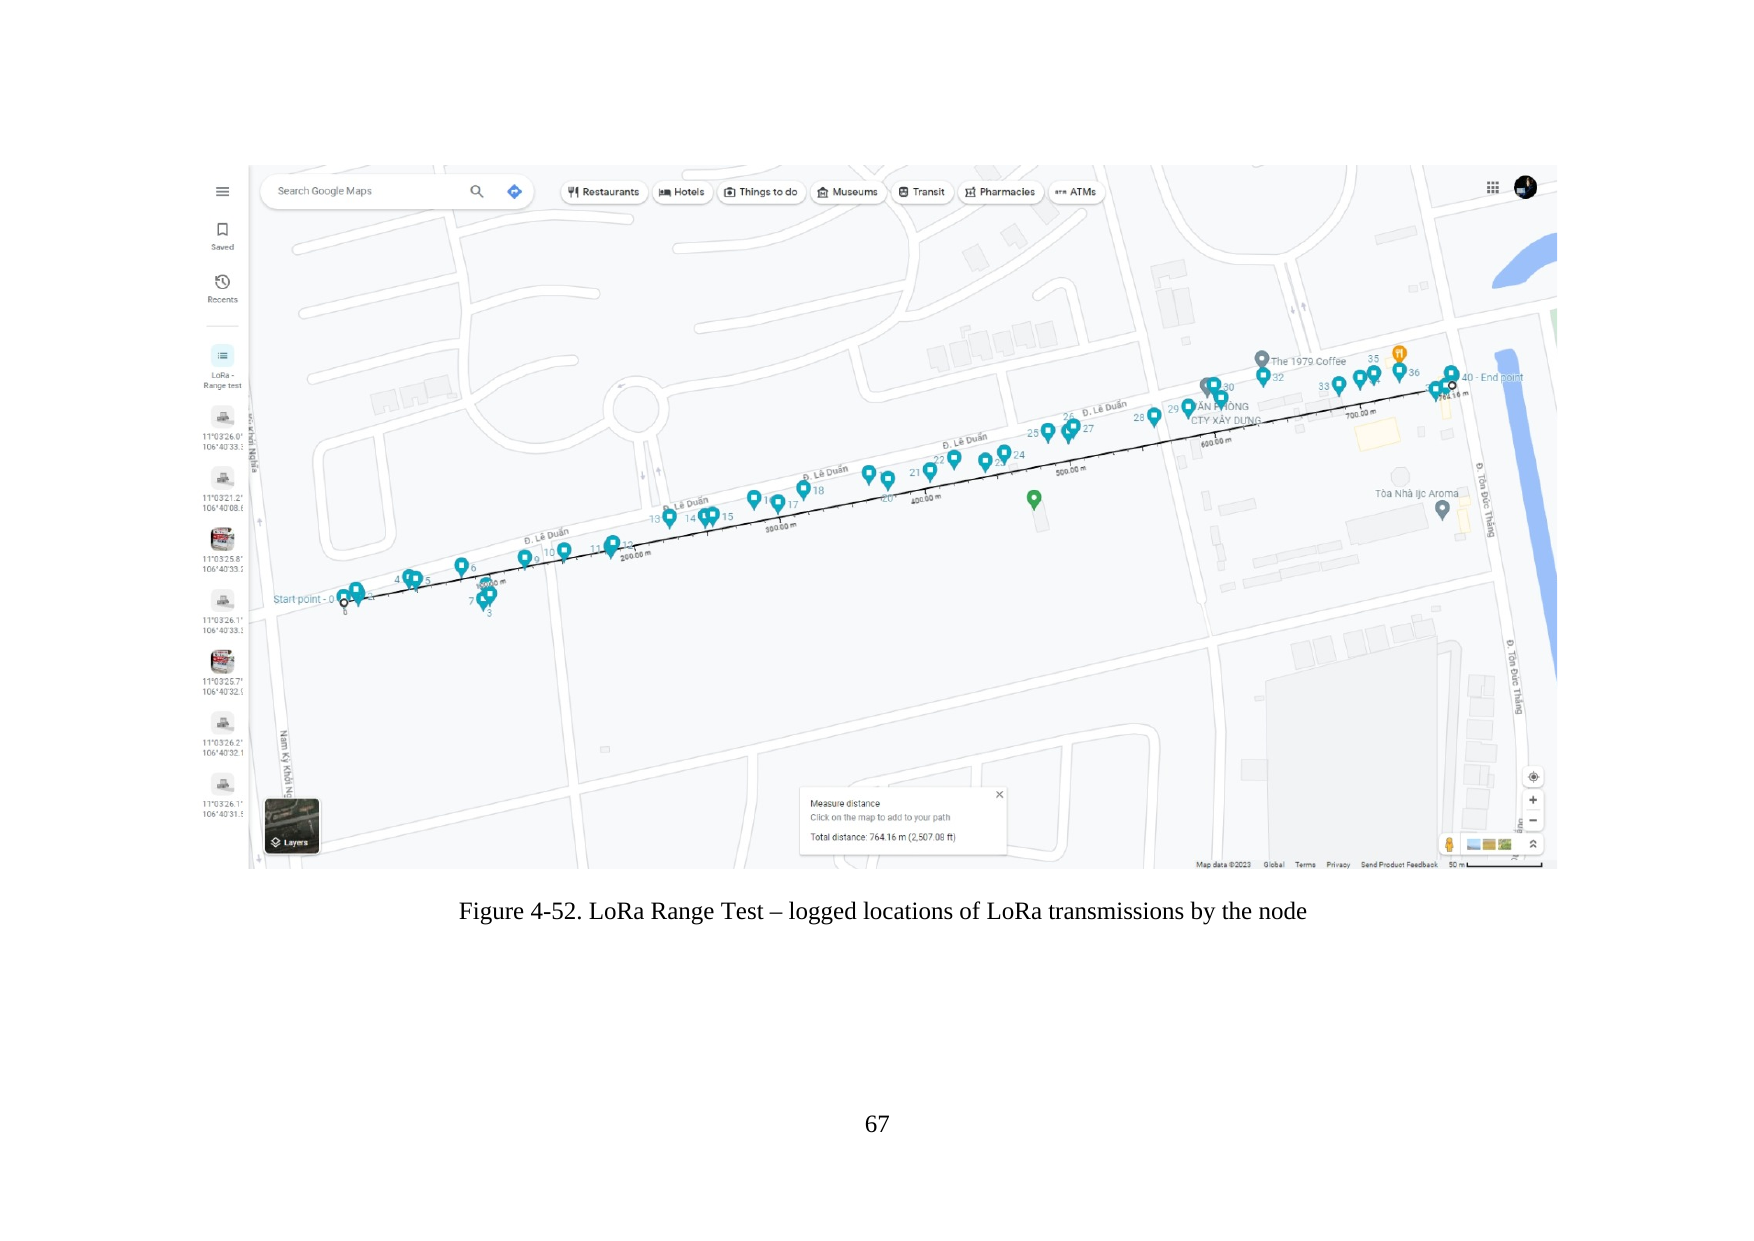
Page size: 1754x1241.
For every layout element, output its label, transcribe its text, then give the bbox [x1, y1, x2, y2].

picture [196, 165, 1558, 869]
